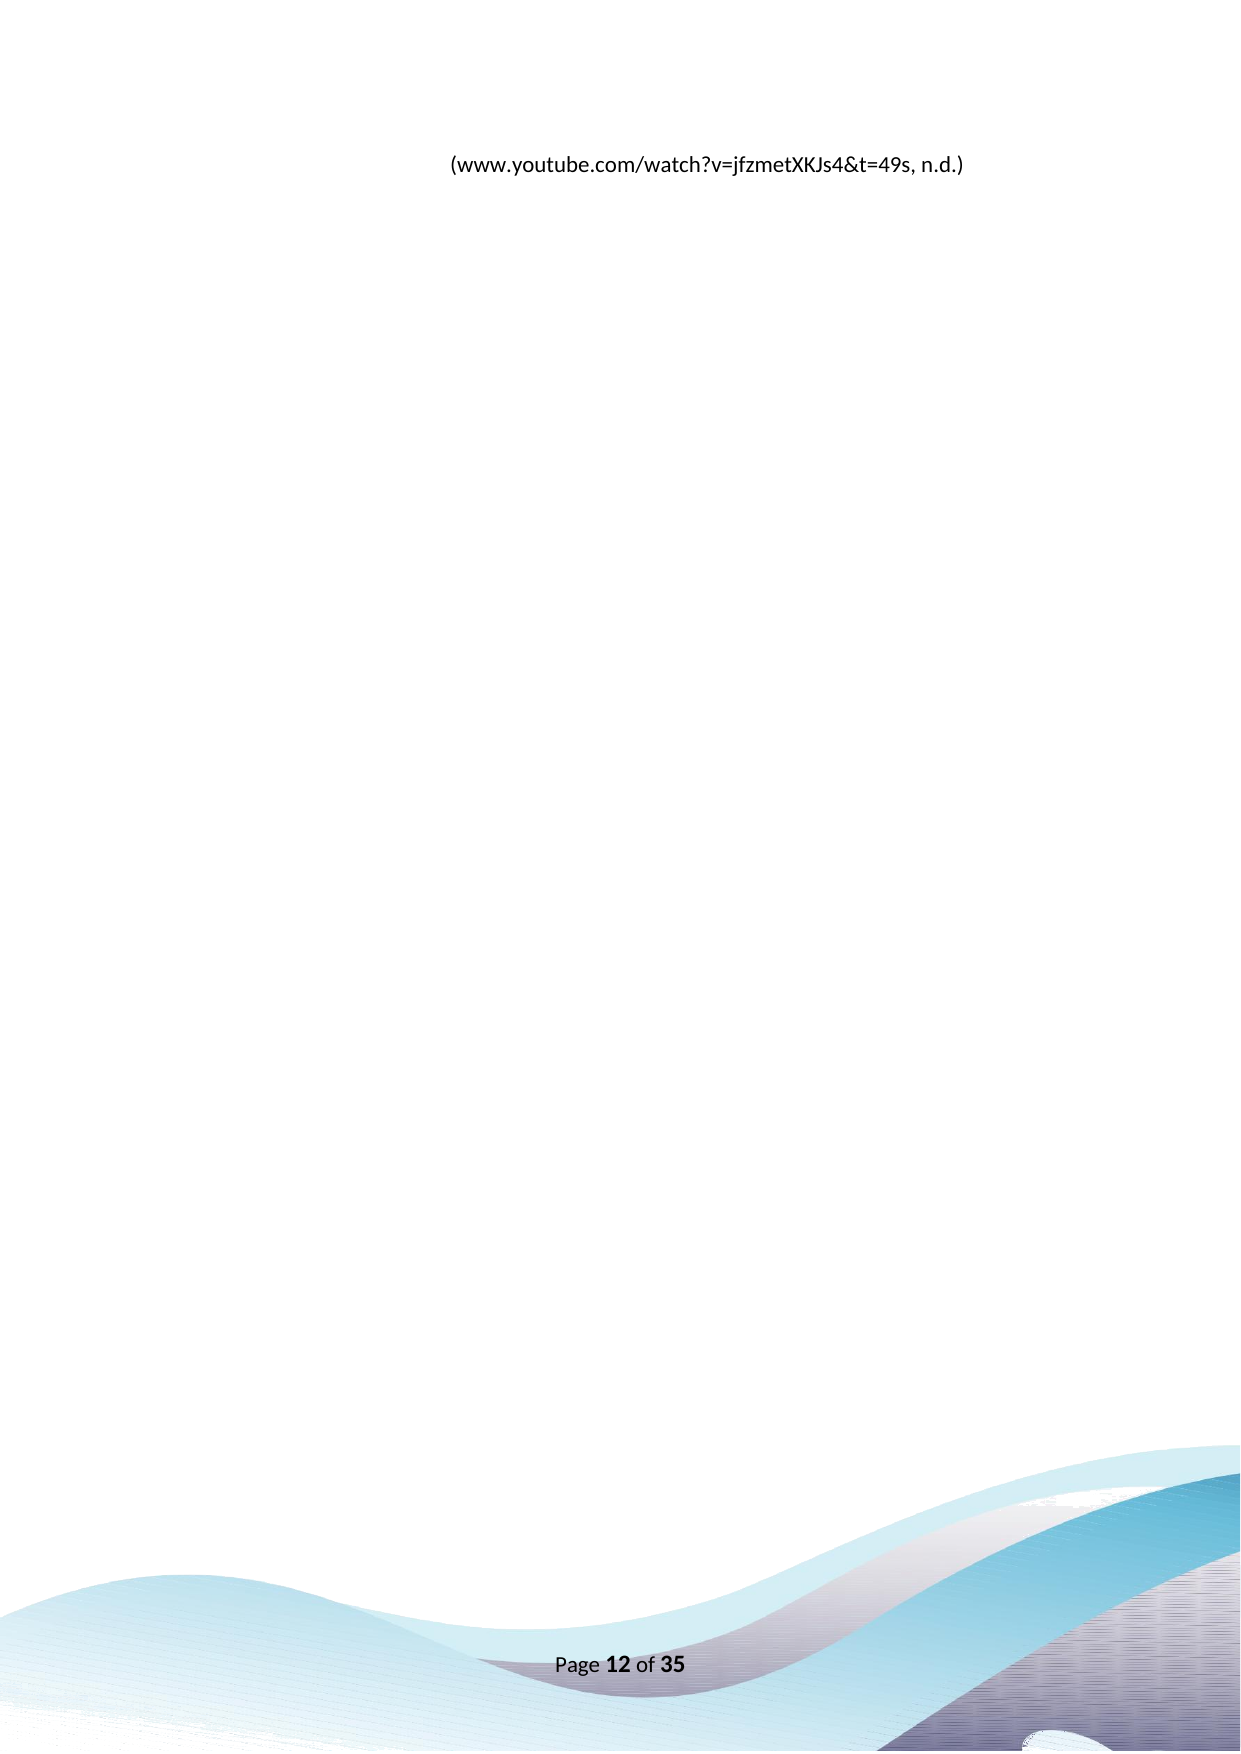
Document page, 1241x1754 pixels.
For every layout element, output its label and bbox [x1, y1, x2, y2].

picture [0, 1435, 1241, 1751]
